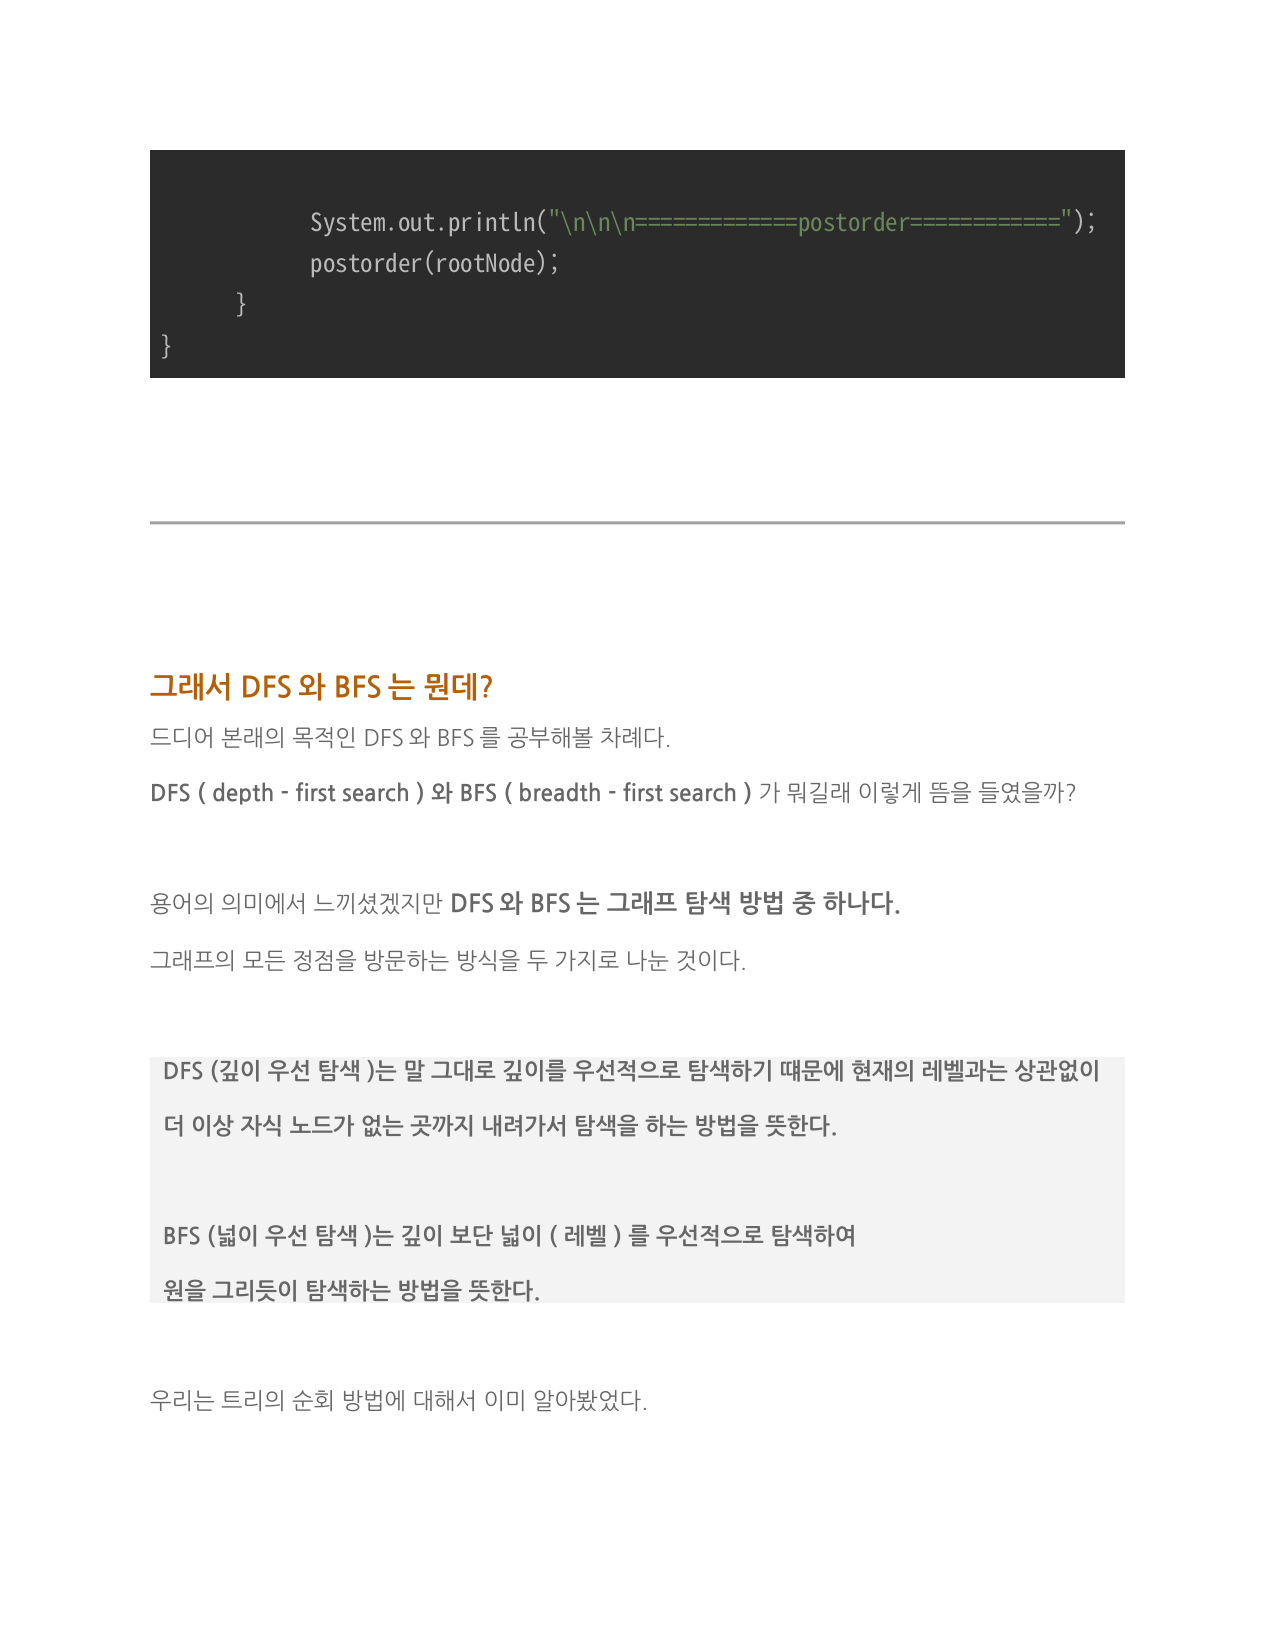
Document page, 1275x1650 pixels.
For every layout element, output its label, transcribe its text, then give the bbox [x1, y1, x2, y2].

subtitle 그래서 DFS와 BFS는 뭔데? [150, 669, 1125, 703]
text 그래프의 모든 정점을 방문하는 방식을 두 가지로 나눈 것이다. [150, 947, 1125, 973]
text DFS (깊이 우선 탐색 )는 말 그대로 깊이를 우선적으로 탐색하기 떄문에 현재의 레벨과는 상관없이 [150, 1057, 1125, 1083]
text DFS ( depth - first search ) 와 BFS ( breadth - first search ) 가 뭐길래 이렇게 뜸을 들였을까? [150, 779, 1125, 805]
text 더 이상 자식 노드가 없는 곳까지 내려가서 탐색을 하는 방법을 뜻한다. [150, 1112, 1125, 1138]
text 우리는 트리의 순회 방법에 대해서 이미 알아봤었다. [150, 1387, 1125, 1413]
text 원을 그리듯이 탐색하는 방법을 뜻한다. [150, 1277, 1125, 1303]
text 드디어 본래의 목적인 DFS와 BFS를 공부해볼 차례다. [150, 724, 1125, 750]
text BFS (넓이 우선 탐색 )는 깊이 보단 넓이 ( 레벨 ) 를 우선적으로 탐색하여 [150, 1222, 1125, 1248]
text 용어의 의미에서 느끼셨겠지만 DFS와 BFS는 그래프 탐색 방법 중 하나다. [150, 889, 1125, 918]
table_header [150, 150, 1125, 378]
